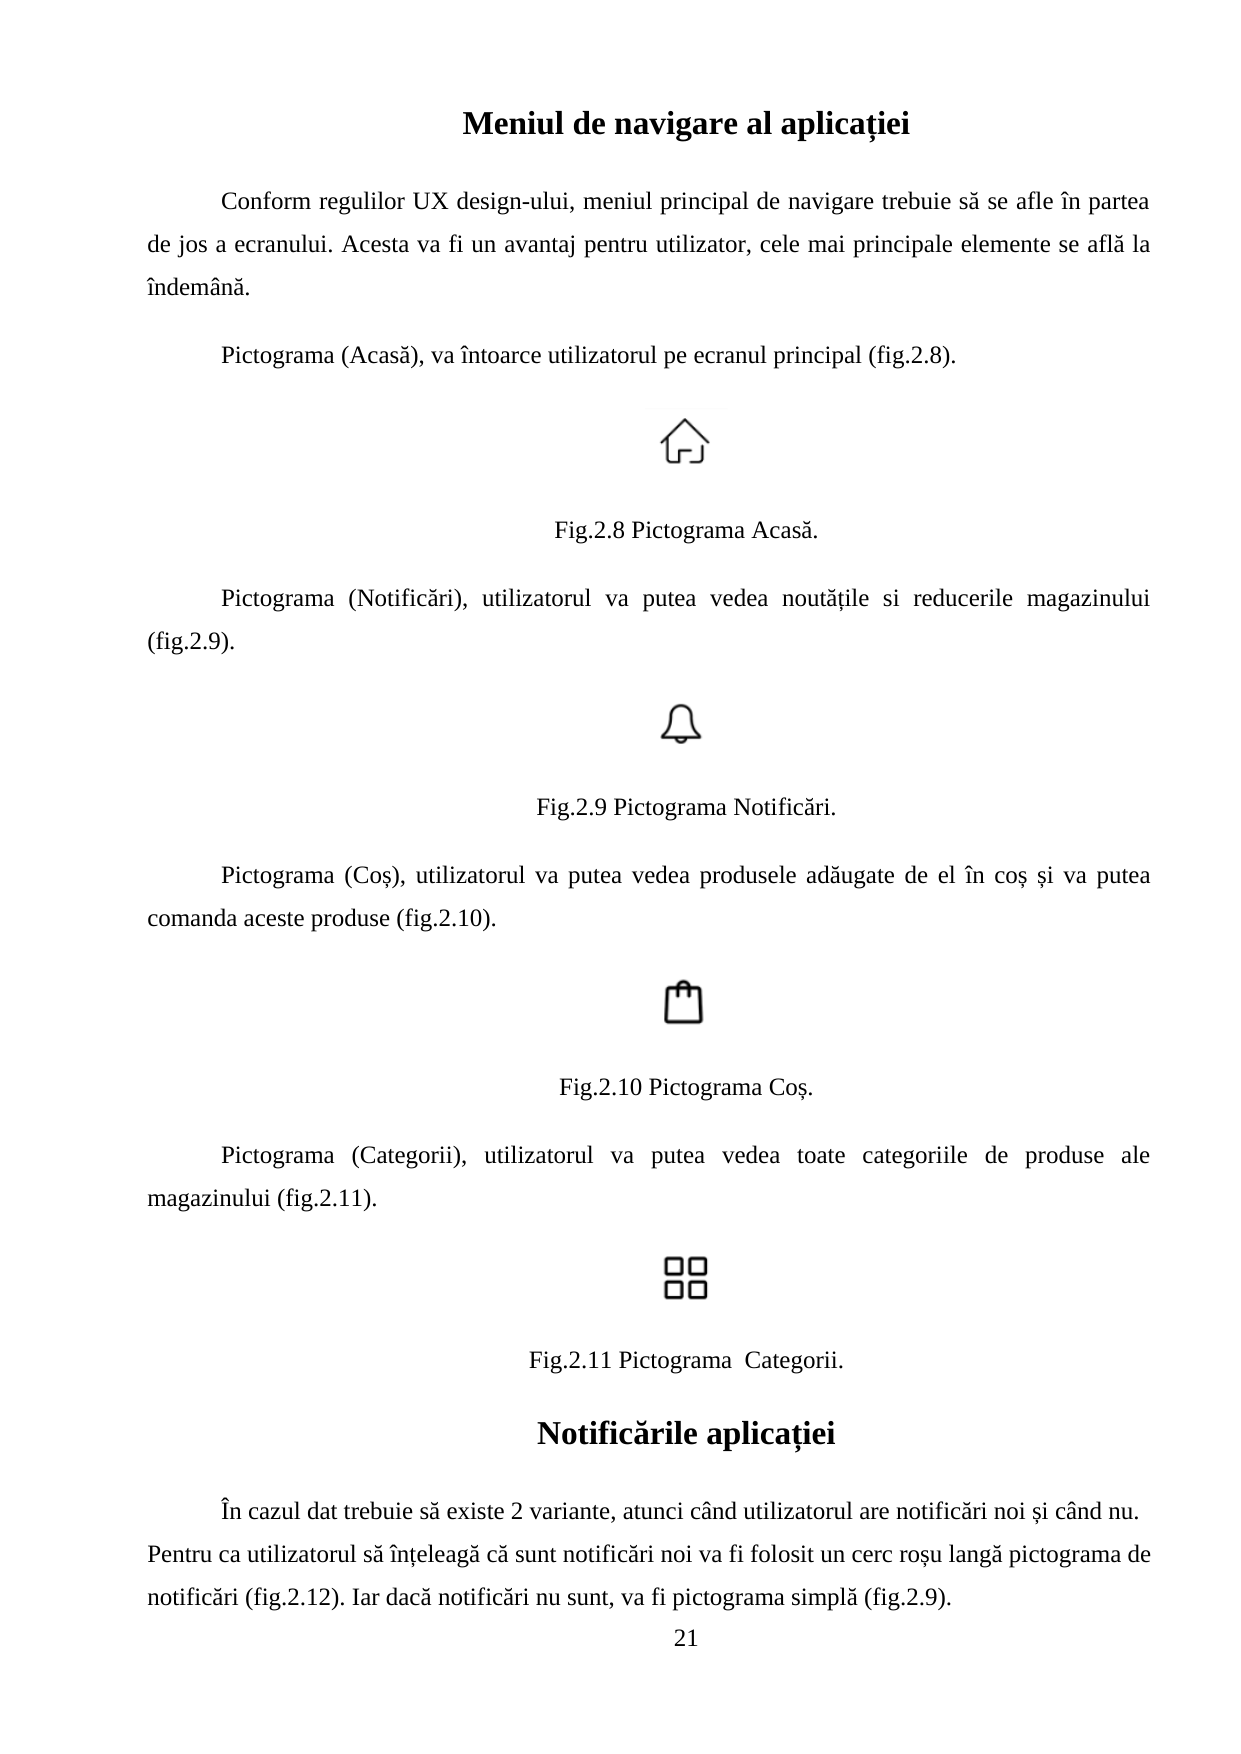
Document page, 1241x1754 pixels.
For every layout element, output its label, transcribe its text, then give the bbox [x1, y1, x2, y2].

text Fig.2.10 Pictograma Сoș. [147, 1072, 1152, 1101]
picture [657, 1251, 716, 1306]
text Pictograma (Acasă), va întoarce utilizatorul pe ecranul principal (fig.2.8). [147, 340, 1152, 369]
text Pictograma (Categorii), utilizatorul va putea vedea toate categoriile de produse ale magazinului (fig.2.11). [147, 1140, 1152, 1212]
picture [645, 408, 728, 476]
text Pictograma (Сoș), utilizatorul va putea vedea produsele adăugate de el în coș și va putea comanda aceste produse (fig.2.10). [147, 860, 1152, 932]
text Fig.2.11 Pictograma Categorii. [147, 1345, 1152, 1374]
picture [651, 694, 721, 753]
text Fig.2.9 Pictograma Notificări. [147, 792, 1152, 821]
picture [646, 971, 726, 1033]
text Fig.2.8 Pictograma Acasă. [147, 515, 1152, 544]
text Meniul de navigare al aplicației [147, 103, 1152, 142]
text Pictograma (Notificări), utilizatorul va putea vedea noutățile si reducerile magazinului (fig.2.9). [147, 583, 1152, 655]
text Notificările aplicației [147, 1413, 1152, 1452]
text Conform regulilor UX design-ului, meniul principal de navigare trebuie să se afle în partea de jos a ecranului. Acesta va fi un avantaj pentru utilizator, cele mai principale elemente se află la îndemână. [147, 186, 1152, 301]
text În cazul dat trebuie să existe 2 variante, atunci când utilizatorul are notificări noi și când nu. Pentru ca utilizatorul să înțeleagă că sunt notificări noi va fi folosit un cerc roșu langă pictograma de notificări (fig.2.12). Iar dacă notificări nu sunt, va fi pictograma simplă (fig.2.9). [147, 1496, 1152, 1611]
